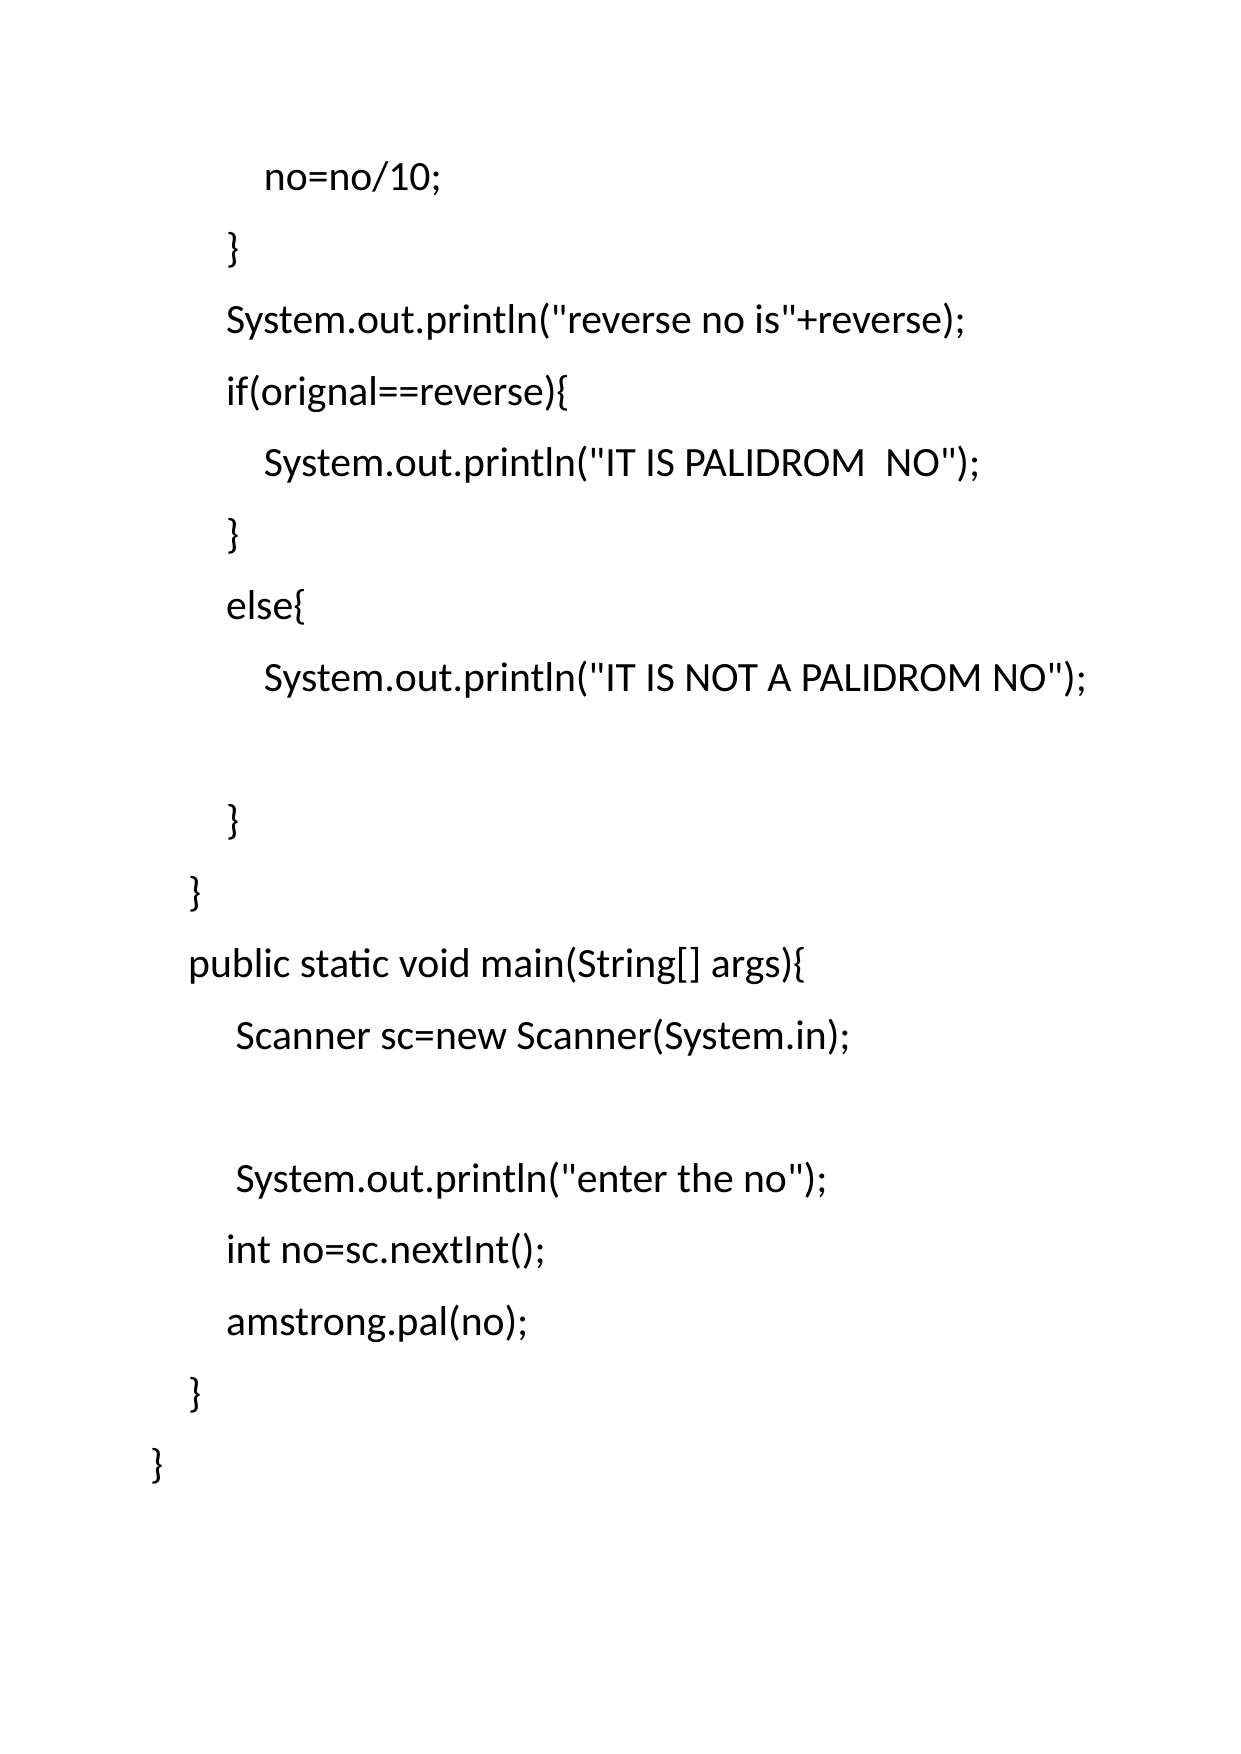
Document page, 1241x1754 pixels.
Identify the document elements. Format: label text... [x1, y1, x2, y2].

text System.out.println("IT IS NOT A PALIDROM NO"); [150, 651, 1090, 702]
text System.out.println("enter the no"); [150, 1152, 1090, 1203]
text } [150, 866, 1090, 916]
text } [150, 1438, 1090, 1489]
text } [150, 1367, 1090, 1417]
text int no=sc.nextInt(); [150, 1223, 1090, 1274]
text Scanner sc=new Scanner(System.in); [150, 1009, 1090, 1059]
text if(orignal==reverse){ [150, 365, 1090, 416]
text System.out.println("IT IS PALIDROM NO"); [150, 436, 1090, 487]
text public static void main(String[] args){ [150, 937, 1090, 988]
text no=no/10; [150, 150, 1090, 201]
text amstrong.pal(no); [150, 1295, 1090, 1346]
text } [150, 508, 1090, 559]
text System.out.println("reverse no is"+reverse); [150, 293, 1090, 344]
text else{ [150, 579, 1090, 630]
text } [150, 794, 1090, 845]
text } [150, 222, 1090, 272]
